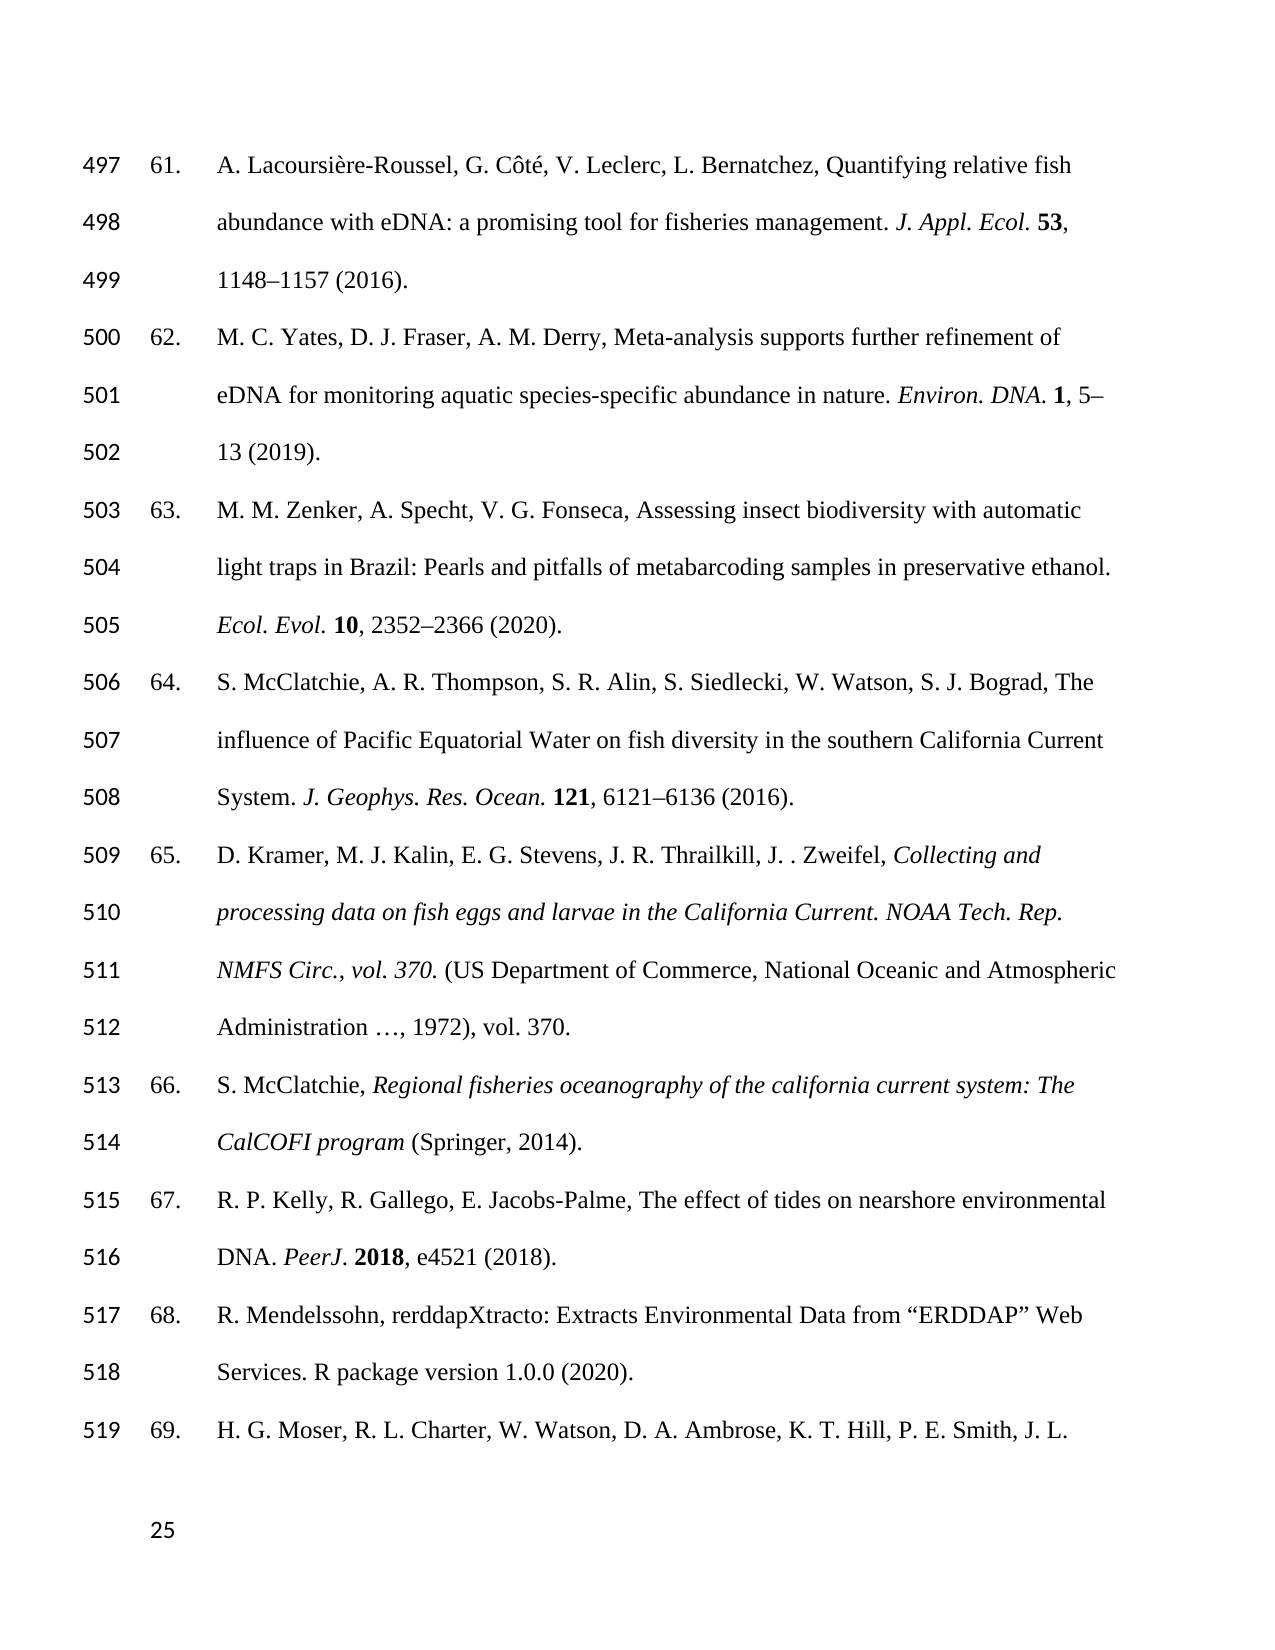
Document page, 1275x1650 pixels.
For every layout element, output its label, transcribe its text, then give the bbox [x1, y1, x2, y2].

text 63. M. M. Zenker, A. Specht, V. G. Fonseca, Assessing insect biodiversity with automatic light traps in Brazil: Pearls and pitfalls of metabarcoding samples in preservative ethanol. Ecol. Evol. 10, 2352–2366 (2020). [150, 495, 1125, 639]
text 62. M. C. Yates, D. J. Fraser, A. M. Derry, Meta-analysis supports further refinement of eDNA for monitoring aquatic species-specific abundance in nature. Environ. DNA. 1, 5–13 (2019). [150, 322, 1125, 466]
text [150, 1415, 1125, 1444]
text 61. A. Lacoursière-Roussel, G. Côté, V. Leclerc, L. Bernatchez, Quantifying relative fish abundance with eDNA: a promising tool for fisheries management. J. Appl. Ecol. 53, 1148–1157 (2016). [150, 150, 1125, 294]
text 67. R. P. Kelly, R. Gallego, E. Jacobs-Palme, The effect of tides on nearshore environmental DNA. PeerJ. 2018, e4521 (2018). [150, 1185, 1125, 1271]
text 66. S. McClatchie, Regional fisheries oceanography of the california current system: The CalCOFI program (Springer, 2014). [150, 1070, 1125, 1156]
text 65. D. Kramer, M. J. Kalin, E. G. Stevens, J. R. Thrailkill, J. . Zweifel, Collecting and processing data on fish eggs and larvae in the California Current. NOAA Tech. Rep. NMFS Circ., vol. 370. (US Department of Commerce, National Oceanic and Atmospheric Administration …, 1972), vol. 370. [150, 840, 1125, 1041]
text 64. S. McClatchie, A. R. Thompson, S. R. Alin, S. Siedlecki, W. Watson, S. J. Bograd, The influence of Pacific Equatorial Water on fish diversity in the southern California Current System. J. Geophys. Res. Ocean. 121, 6121–6136 (2016). [150, 667, 1125, 811]
text 68. R. Mendelssohn, rerddapXtracto: Extracts Environmental Data from “ERDDAP” Web Services. R package version 1.0.0 (2020). [150, 1300, 1125, 1386]
